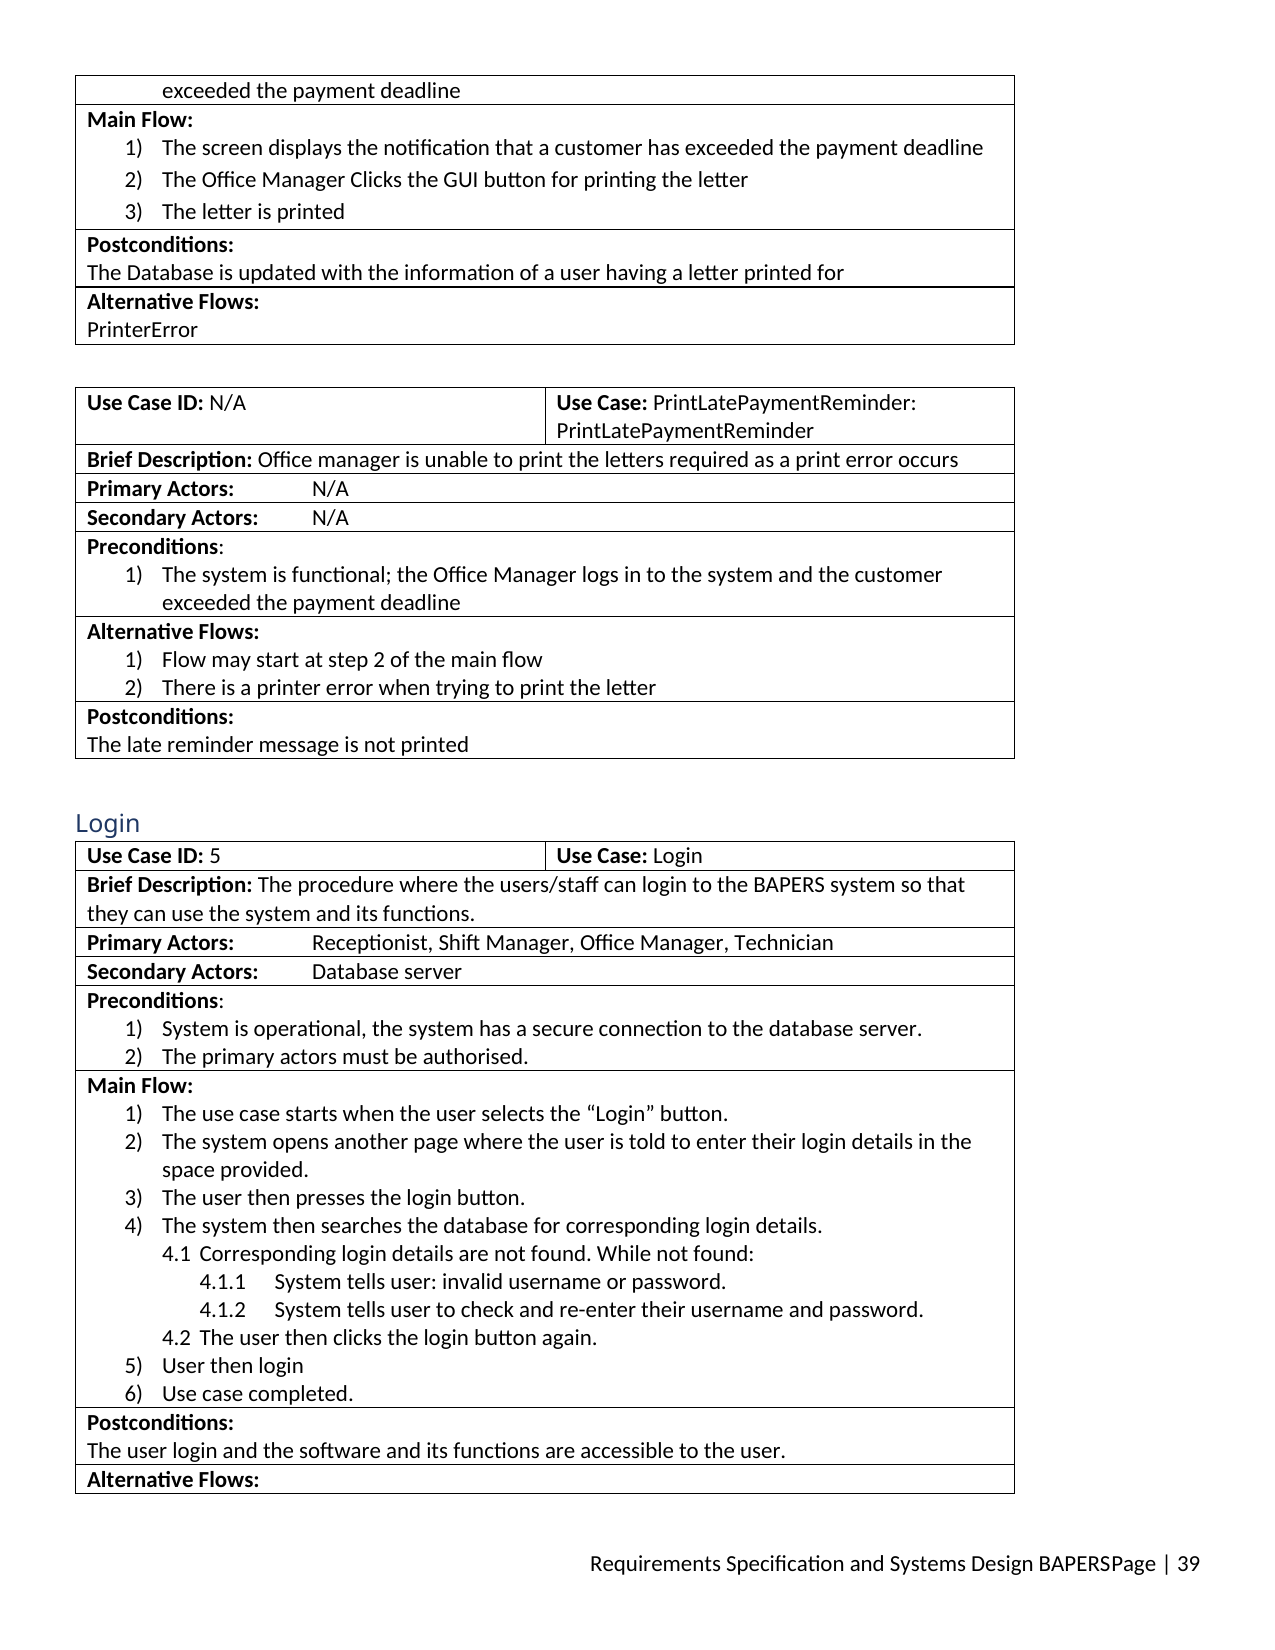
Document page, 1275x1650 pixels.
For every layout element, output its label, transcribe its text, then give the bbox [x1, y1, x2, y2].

table_cell Preconditions: System is operational, the system has a secure connection to the database server. The primary actors must be authorised. [76, 986, 1014, 1070]
table_cell Primary Actors: N/A [76, 474, 1014, 502]
table_cell Secondary Actors: N/A [76, 503, 1014, 531]
table_cell Alternative Flows: Flow may start at step 2 of the main flow There is a printer error when trying to print the letter [76, 617, 1014, 701]
table_cell Preconditions: The system is functional; the Office Manager logs in to the system and the customer exceeded the payment deadline [76, 532, 1014, 616]
table_cell Main Flow: The screen displays the notification that a customer has exceeded the payment deadline The Office Manager Clicks the GUI button for printing the letter The letter is printed [76, 105, 1014, 229]
table_header Use Case: Login [546, 842, 1014, 869]
table_cell Primary Actors: Receptionist, Shift Manager, Office Manager, Technician [76, 928, 1014, 956]
table_cell Brief Description: The procedure where the users/staff can login to the BAPERS system so that they can use the system and its functions. [76, 871, 1014, 927]
table_header Use Case ID: N/A [76, 388, 545, 444]
table_cell Postconditions: The Database is updated with the information of a user having a letter printed for [76, 230, 1014, 286]
table_header Use Case ID: 5 [76, 842, 545, 869]
table_cell Postconditions: The user login and the software and its functions are accessible to the user. [76, 1408, 1014, 1464]
subtitle Login [75, 806, 1200, 839]
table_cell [76, 76, 1014, 104]
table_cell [76, 1465, 1014, 1493]
table_header Use Case: PrintLatePaymentReminder: PrintLatePaymentReminder [546, 388, 1014, 444]
table_cell Secondary Actors: Database server [76, 957, 1014, 985]
table_cell Alternative Flows: PrinterError [76, 288, 1014, 343]
table_cell Postconditions: The late reminder message is not printed [76, 702, 1014, 758]
table_cell Brief Description: Office manager is unable to print the letters required as a print error occurs [76, 445, 1014, 473]
table_cell Main Flow: The use case starts when the user selects the “Login” button. The system opens another page where the user is told to enter their login details in the space provided. The user then presses the login button. The system then searches the database for corresponding login details. Corresponding login details are not found. While not found: System tells user: invalid username or password. System tells user to check and re-enter their username and password. The user then clicks the login button again. User then login Use case completed. [76, 1071, 1014, 1407]
